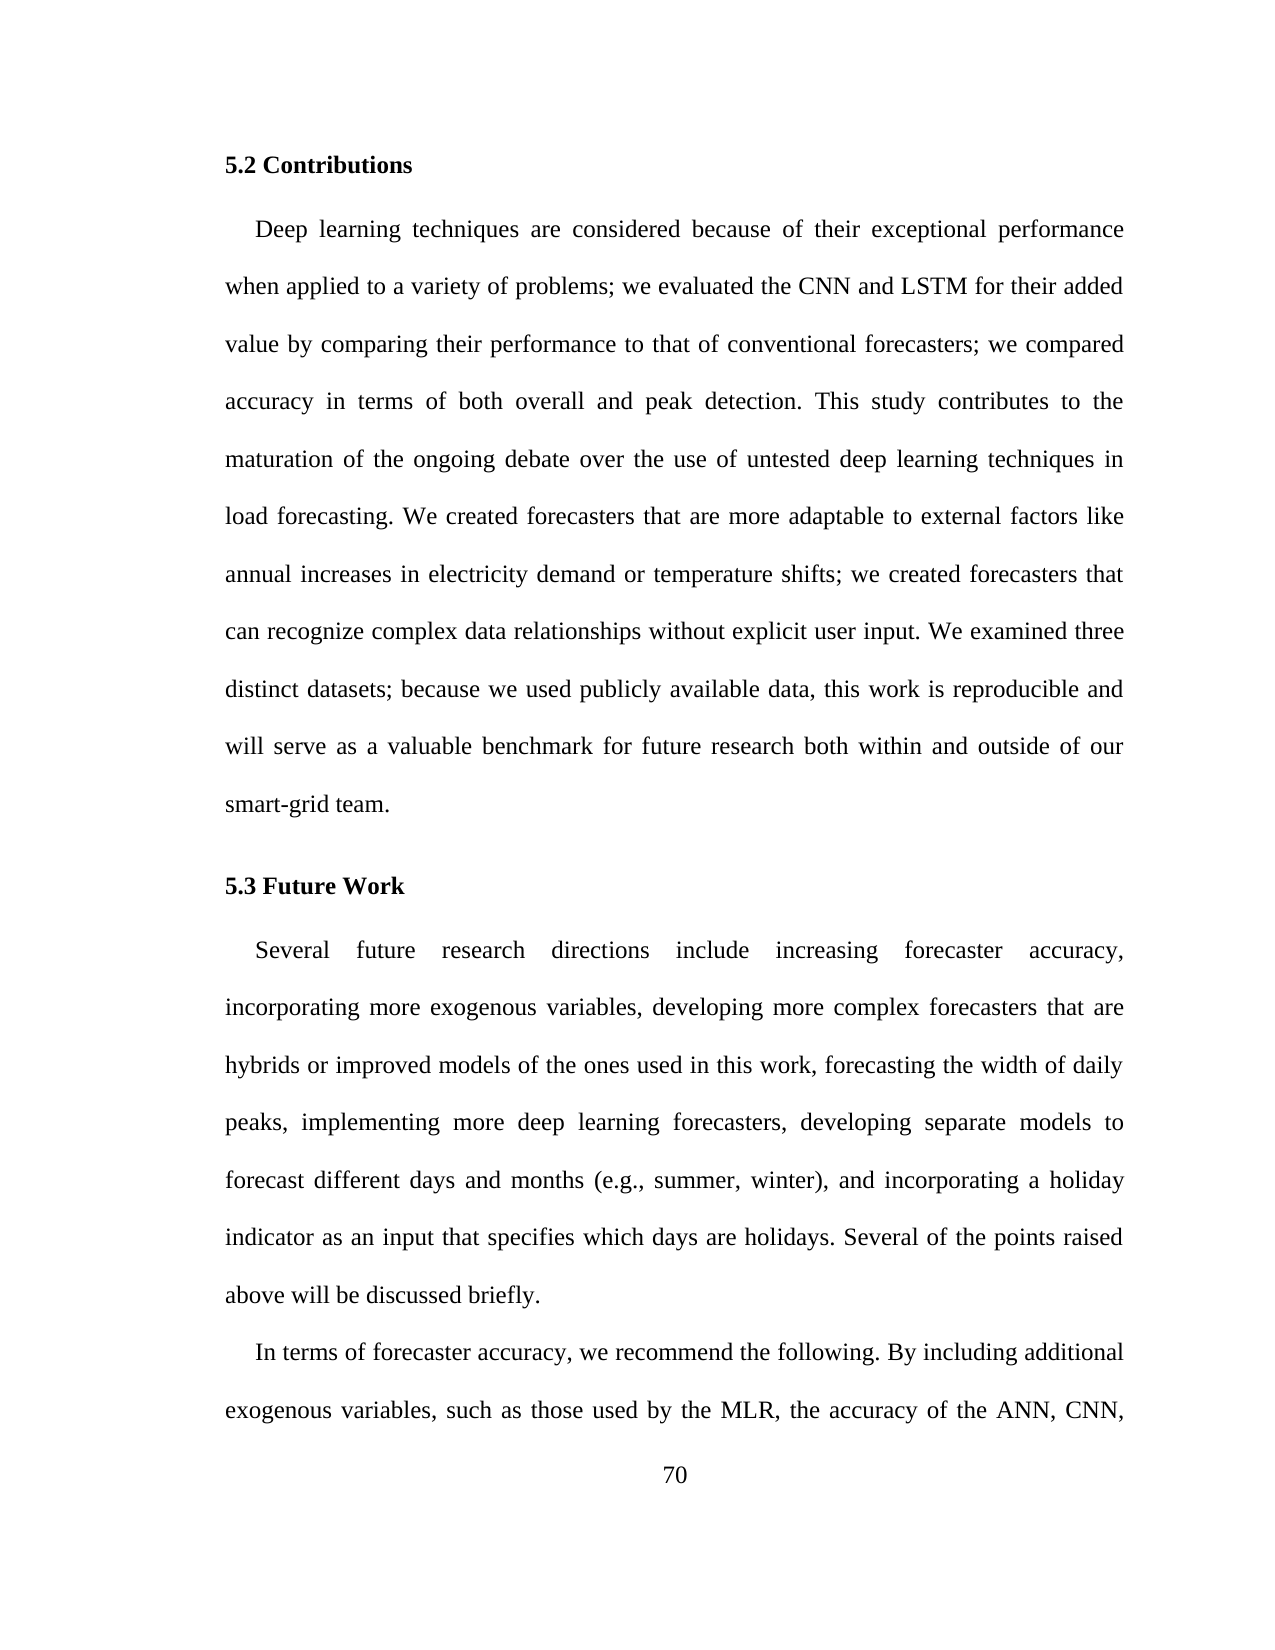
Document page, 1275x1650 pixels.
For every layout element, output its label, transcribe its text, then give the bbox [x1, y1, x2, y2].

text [225, 1337, 1125, 1424]
text Deep learning techniques are considered because of their exceptional performance when applied to a variety of problems; we evaluated the CNN and LSTM for their added value by comparing their performance to that of conventional forecasters; we compared accuracy in terms of both overall and peak detection. This study contributes to the maturation of the ongoing debate over the use of untested deep learning techniques in load forecasting. We created forecasters that are more adaptable to external factors like annual increases in electricity demand or temperature shifts; we created forecasters that can recognize complex data relationships without explicit user input. We examined three distinct datasets; because we used publicly available data, this work is reproducible and will serve as a valuable benchmark for future research both within and outside of our smart-grid team. [225, 214, 1125, 817]
subtitle 5.3 Future Work [225, 871, 1125, 900]
text Several future research directions include increasing forecaster accuracy, incorporating more exogenous variables, developing more complex forecasters that are hybrids or improved models of the ones used in this work, forecasting the width of daily peaks, implementing more deep learning forecasters, developing separate models to forecast different days and months (e.g., summer, winter), and incorporating a holiday indicator as an input that specifies which days are holidays. Several of the points raised above will be discussed briefly. [225, 935, 1125, 1309]
subtitle 5.2 Contributions [225, 150, 1125, 179]
